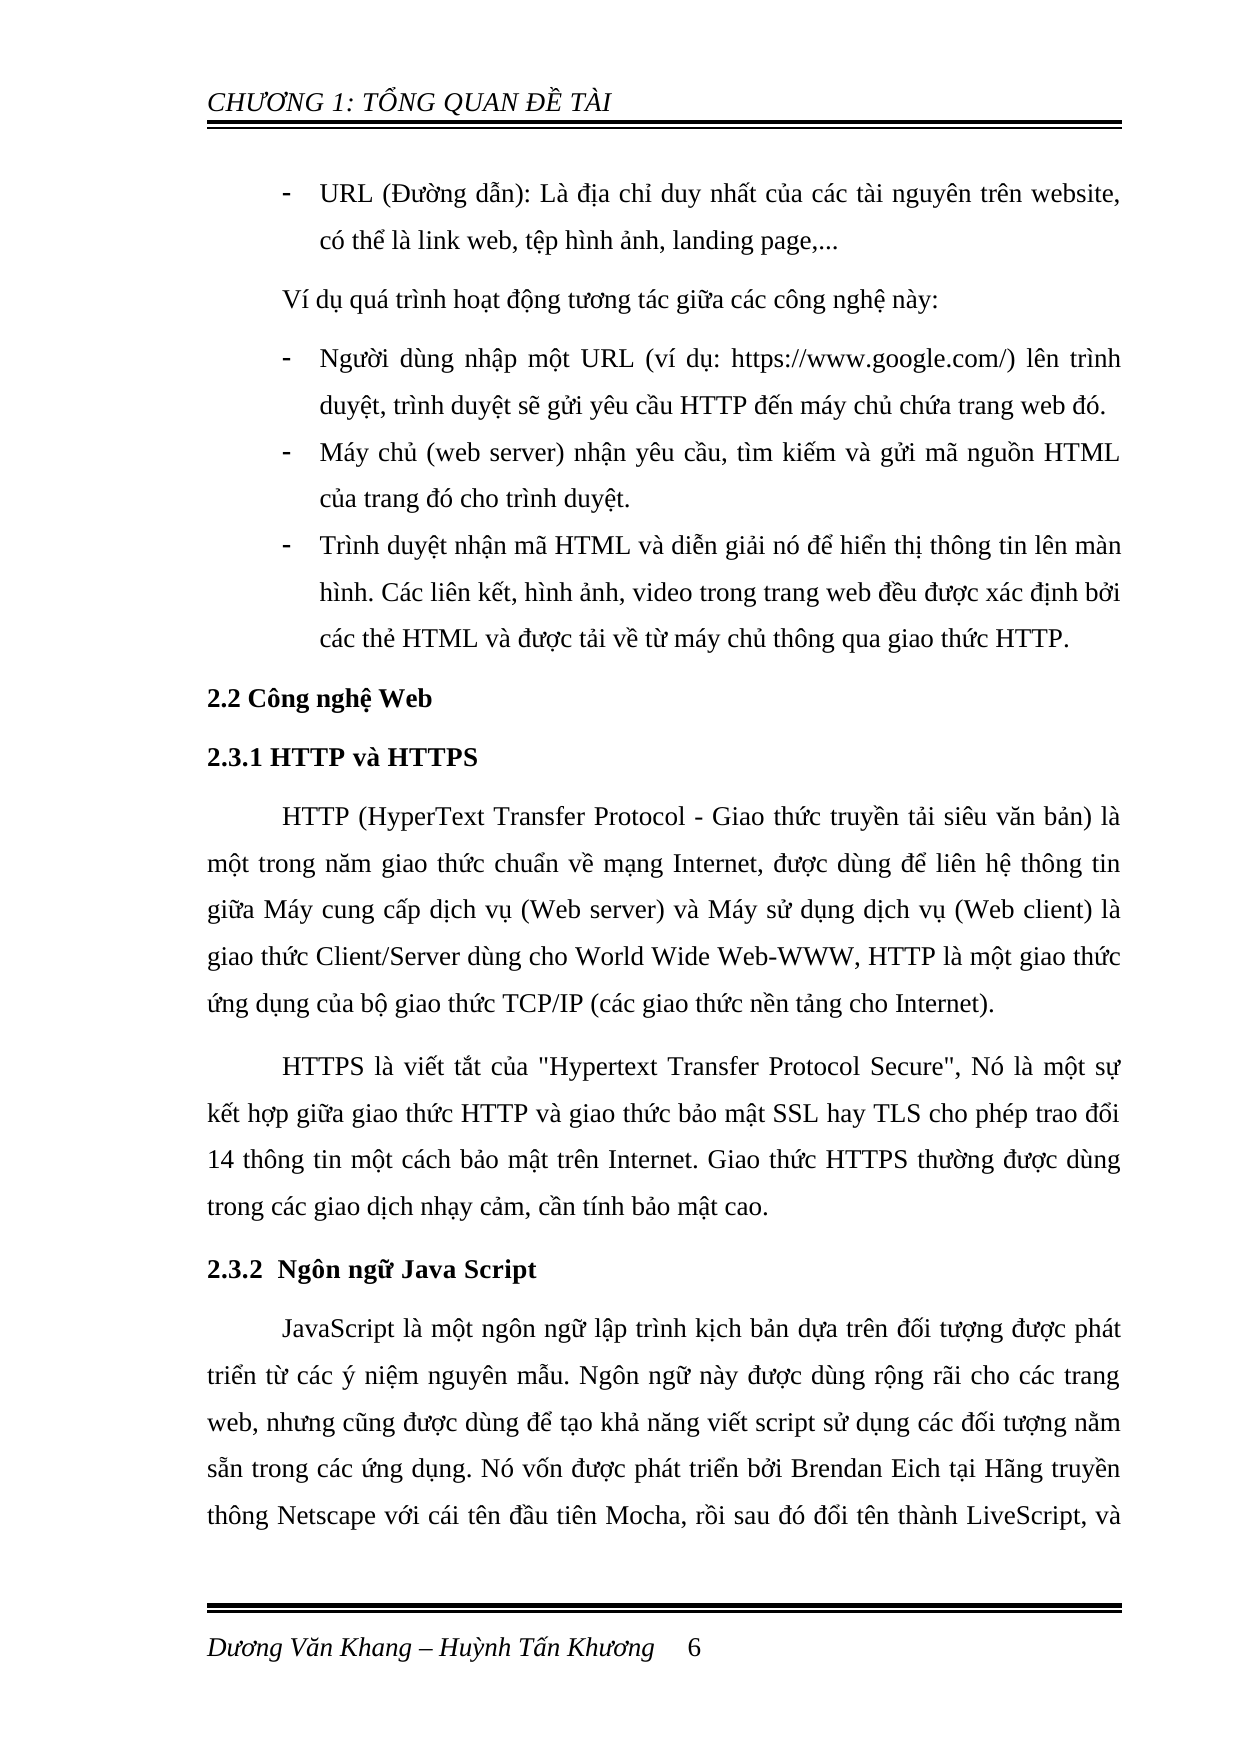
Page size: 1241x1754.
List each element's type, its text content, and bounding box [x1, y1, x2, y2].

list Trình duyệt nhận mã HTML và diễn giải nó để hiển thị thông tin lên màn hình. Các liên kết, hình ảnh, video trong trang web đều được xác định bởi các thẻ HTML và được tải về từ máy chủ thông qua giao thức HTTP. [282, 529, 1122, 654]
subtitle 2.3.2 Ngôn ngữ Java Script [207, 1253, 1122, 1284]
list Máy chủ (web server) nhận yêu cầu, tìm kiếm và gửi mã nguồn HTML của trang đó cho trình duyệt. [282, 436, 1122, 514]
subtitle 2.3.1 HTTP và HTTPS [207, 741, 1122, 772]
list Người dùng nhập một URL (ví dụ: https://www.google.com/) lên trình duyệt, trình duyệt sẽ gửi yêu cầu HTTP đến máy chủ chứa trang web đó. [282, 342, 1122, 420]
subtitle 2.2 Công nghệ Web [207, 682, 1122, 713]
text HTTPS là viết tắt của "Hypertext Transfer Protocol Secure", Nó là một sự kết hợp giữa giao thức HTTP và giao thức bảo mật SSL hay TLS cho phép trao đổi 14 thông tin một cách bảo mật trên Internet. Giao thức HTTPS thường được dùng trong các giao dịch nhạy cảm, cần tính bảo mật cao. [207, 1050, 1122, 1221]
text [207, 1313, 1122, 1530]
list URL (Đường dẫn): Là địa chỉ duy nhất của các tài nguyên trên website, có thể là link web, tệp hình ảnh, landing page,... [282, 177, 1122, 255]
text Ví dụ quá trình hoạt động tương tác giữa các công nghệ này: [207, 283, 1122, 314]
text HTTP (HyperText Transfer Protocol - Giao thức truyền tải siêu văn bản) là một trong năm giao thức chuẩn về mạng Internet, được dùng để liên hệ thông tin giữa Máy cung cấp dịch vụ (Web server) và Máy sử dụng dịch vụ (Web client) là giao thức Client/Server dùng cho World Wide Web-WWW, HTTP là một giao thức ứng dụng của bộ giao thức TCP/IP (các giao thức nền tảng cho Internet). [207, 800, 1122, 1018]
